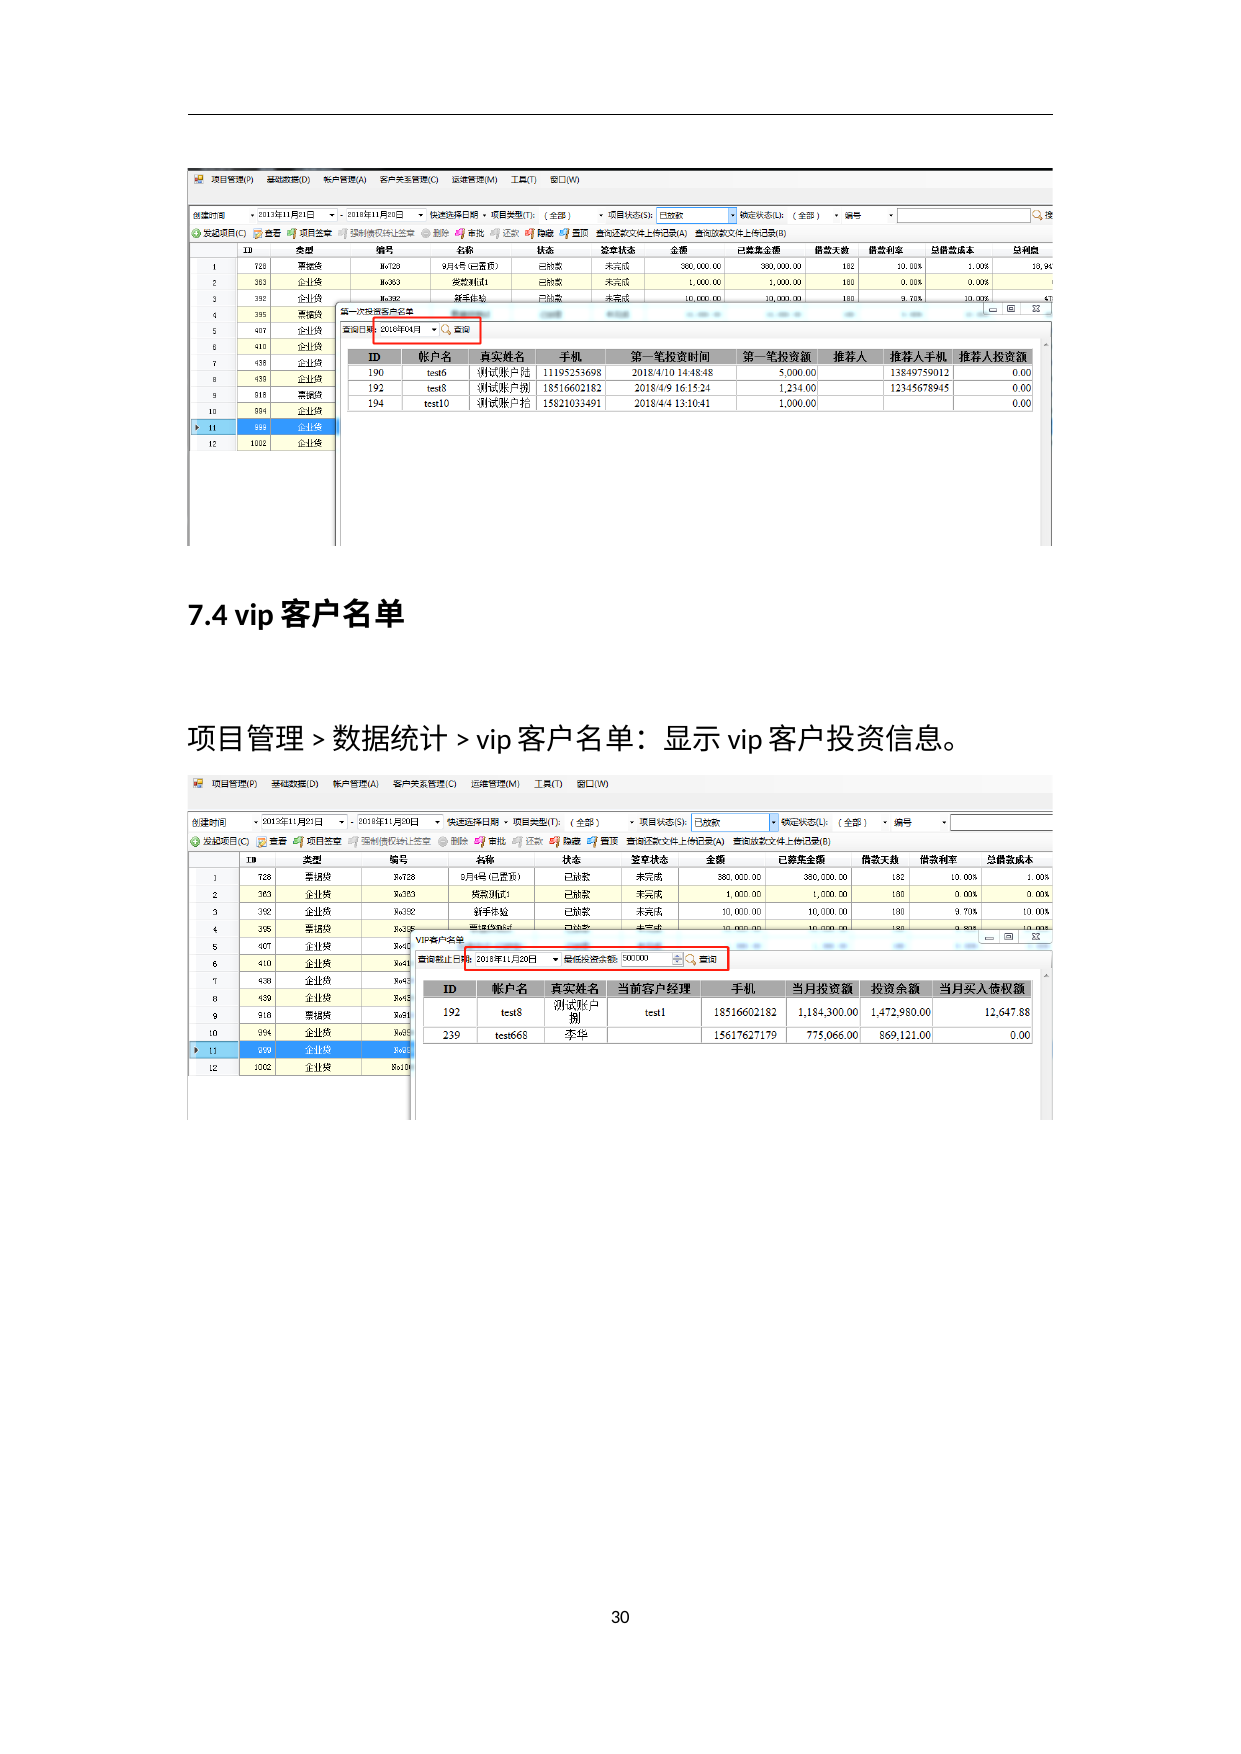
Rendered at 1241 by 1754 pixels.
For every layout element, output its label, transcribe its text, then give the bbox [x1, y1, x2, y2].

subtitle 7.4 vip客户名单 [187, 579, 1053, 644]
picture [187, 168, 1053, 546]
picture [187, 775, 1053, 1120]
text 项目管理 > 数据统计 > vip客户名单：显示vip客户投资信息。 [187, 704, 1053, 769]
